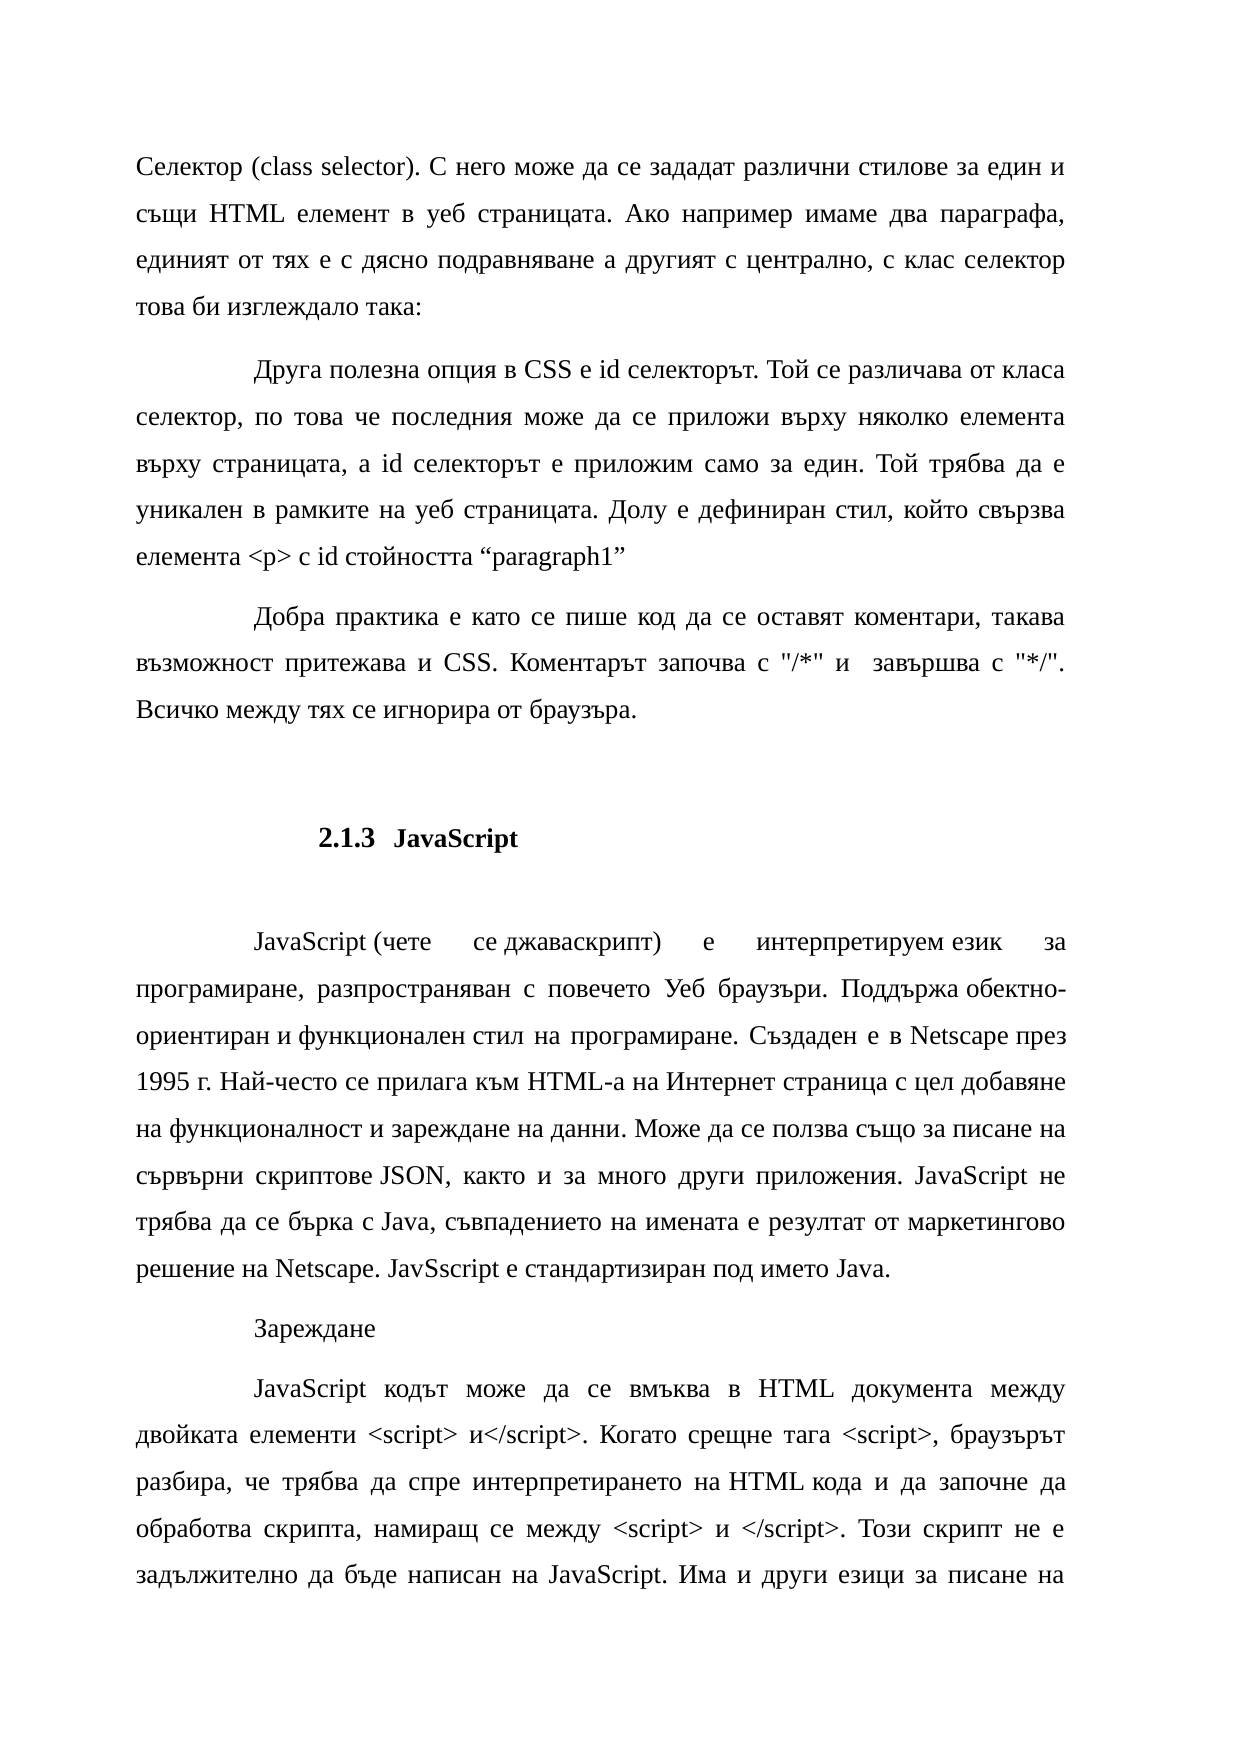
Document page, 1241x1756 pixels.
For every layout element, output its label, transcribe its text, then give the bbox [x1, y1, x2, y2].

text JavaScript (чете се джаваскрипт) е интерпретируем език за програмиране, разпространяван с повечето Уеб браузъри. Поддържа обектно-ориентиран и функционален стил на програмиране. Създаден е в Netscape през 1995 г. Най-често се прилага към HTML-а на Интернет страница с цел добавяне на функционалност и зареждане на данни. Може да се ползва също за писане на сървърни скриптове JSON, както и за много други приложения. JavaScript не трябва да се бърка с Java, съвпадението на имената е резултат от маркетингово решение на Netscape. JavSscript е стандартизиран под името Java. [136, 926, 1066, 1283]
list JavaScript [318, 820, 1128, 853]
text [136, 1372, 1066, 1590]
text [136, 150, 1066, 321]
text Друга полезна опция в CSS e id селекторът. Той се различава от класа селектор, по това че последния може да се приложи върху няколко елемента върху страницата, а id селекторът е приложим само за един. Той трябва да е уникален в рамките на уеб страницата. Долу е дефиниран стил, който свързва елемента <p> с id стойността “paragraph1” [136, 353, 1066, 571]
text Зареждане [136, 1312, 1066, 1343]
text Добра практика е като се пише код да се оставят коментари, такава възможност притежава и CSS. Коментарът започва с "/*" и завършва с "*/". Всичко между тях се игнорира от браузъра. [136, 600, 1066, 724]
